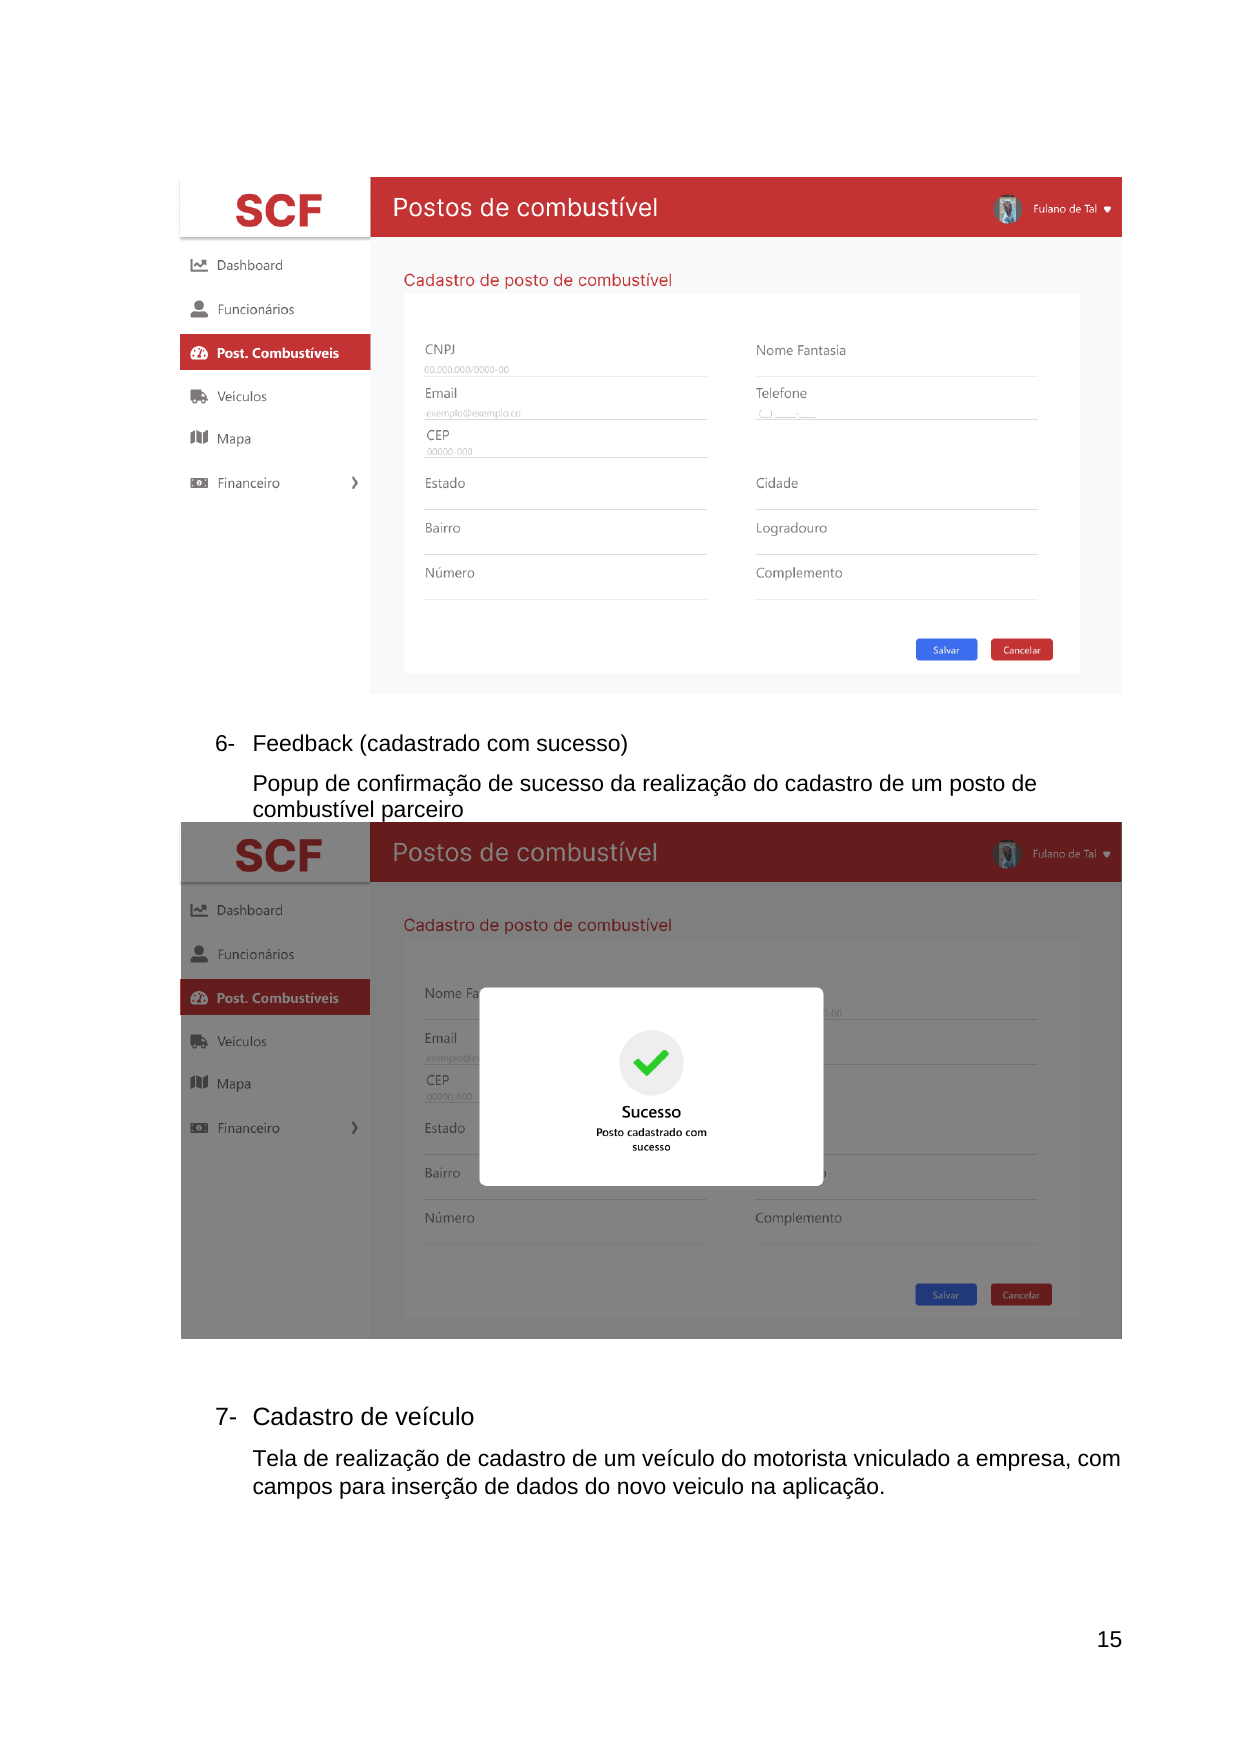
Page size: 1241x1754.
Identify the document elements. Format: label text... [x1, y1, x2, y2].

picture [177, 822, 1122, 1339]
list Feedback (cadastrado com sucesso) [215, 730, 1122, 757]
picture [177, 177, 1122, 694]
list Popup de confirmação de sucesso da realização do cadastro de um posto de combustível parceiro [252, 770, 1122, 822]
list Tela de realização de cadastro de um veículo do motorista vniculado a empresa, com campos para inserção de dados do novo veiculo na aplicação. [252, 1445, 1122, 1499]
list Cadastro de veículo [215, 1402, 1122, 1430]
